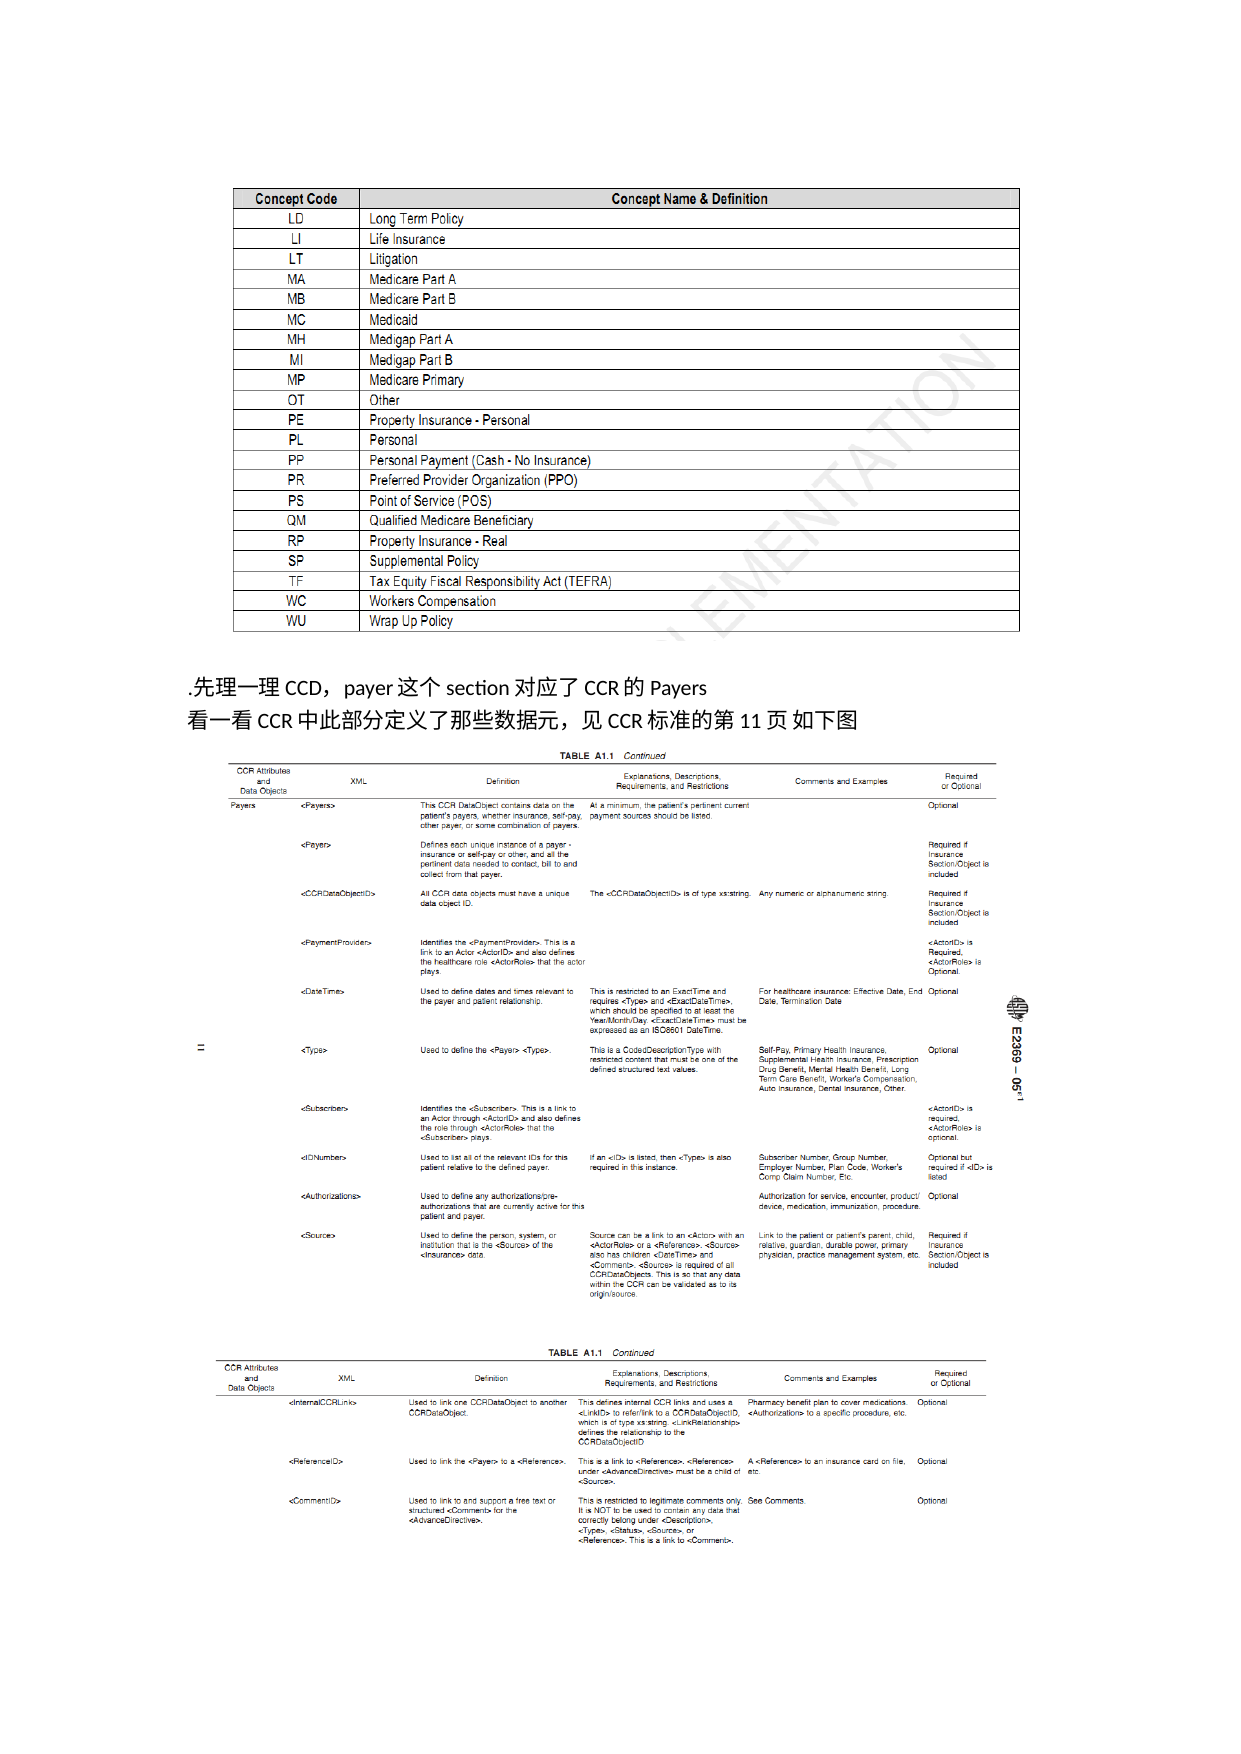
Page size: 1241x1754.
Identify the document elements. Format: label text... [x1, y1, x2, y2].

picture [187, 735, 1053, 1308]
picture [187, 150, 1053, 641]
picture [187, 1320, 1053, 1548]
text 看一看CCR中此部分定义了那些数据元，见CCR标准的第11页 如下图 [187, 702, 1053, 735]
text .先理一理CCD，payer这个section对应了CCR的Payers [187, 641, 1053, 702]
